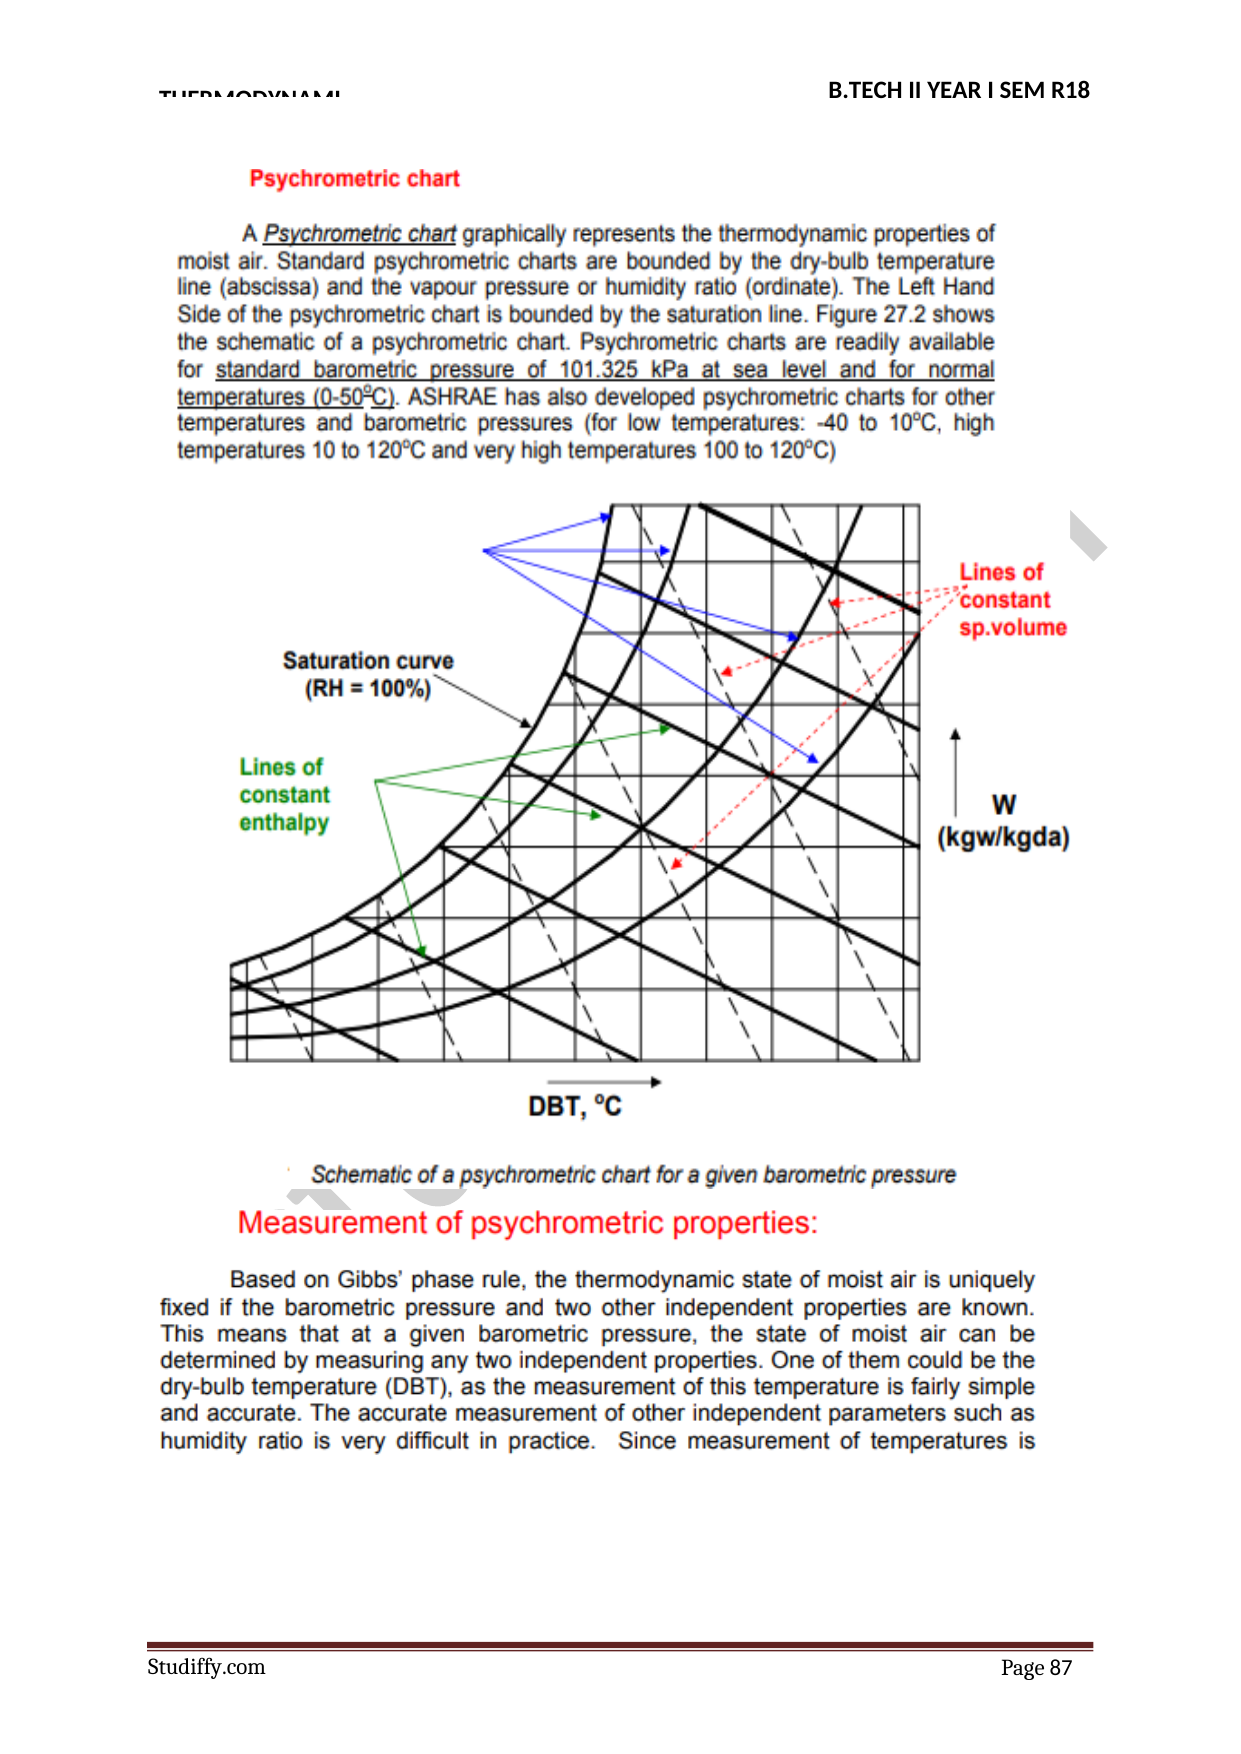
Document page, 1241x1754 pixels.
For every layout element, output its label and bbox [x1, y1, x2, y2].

picture [159, 1210, 1037, 1455]
picture [176, 169, 1071, 1189]
